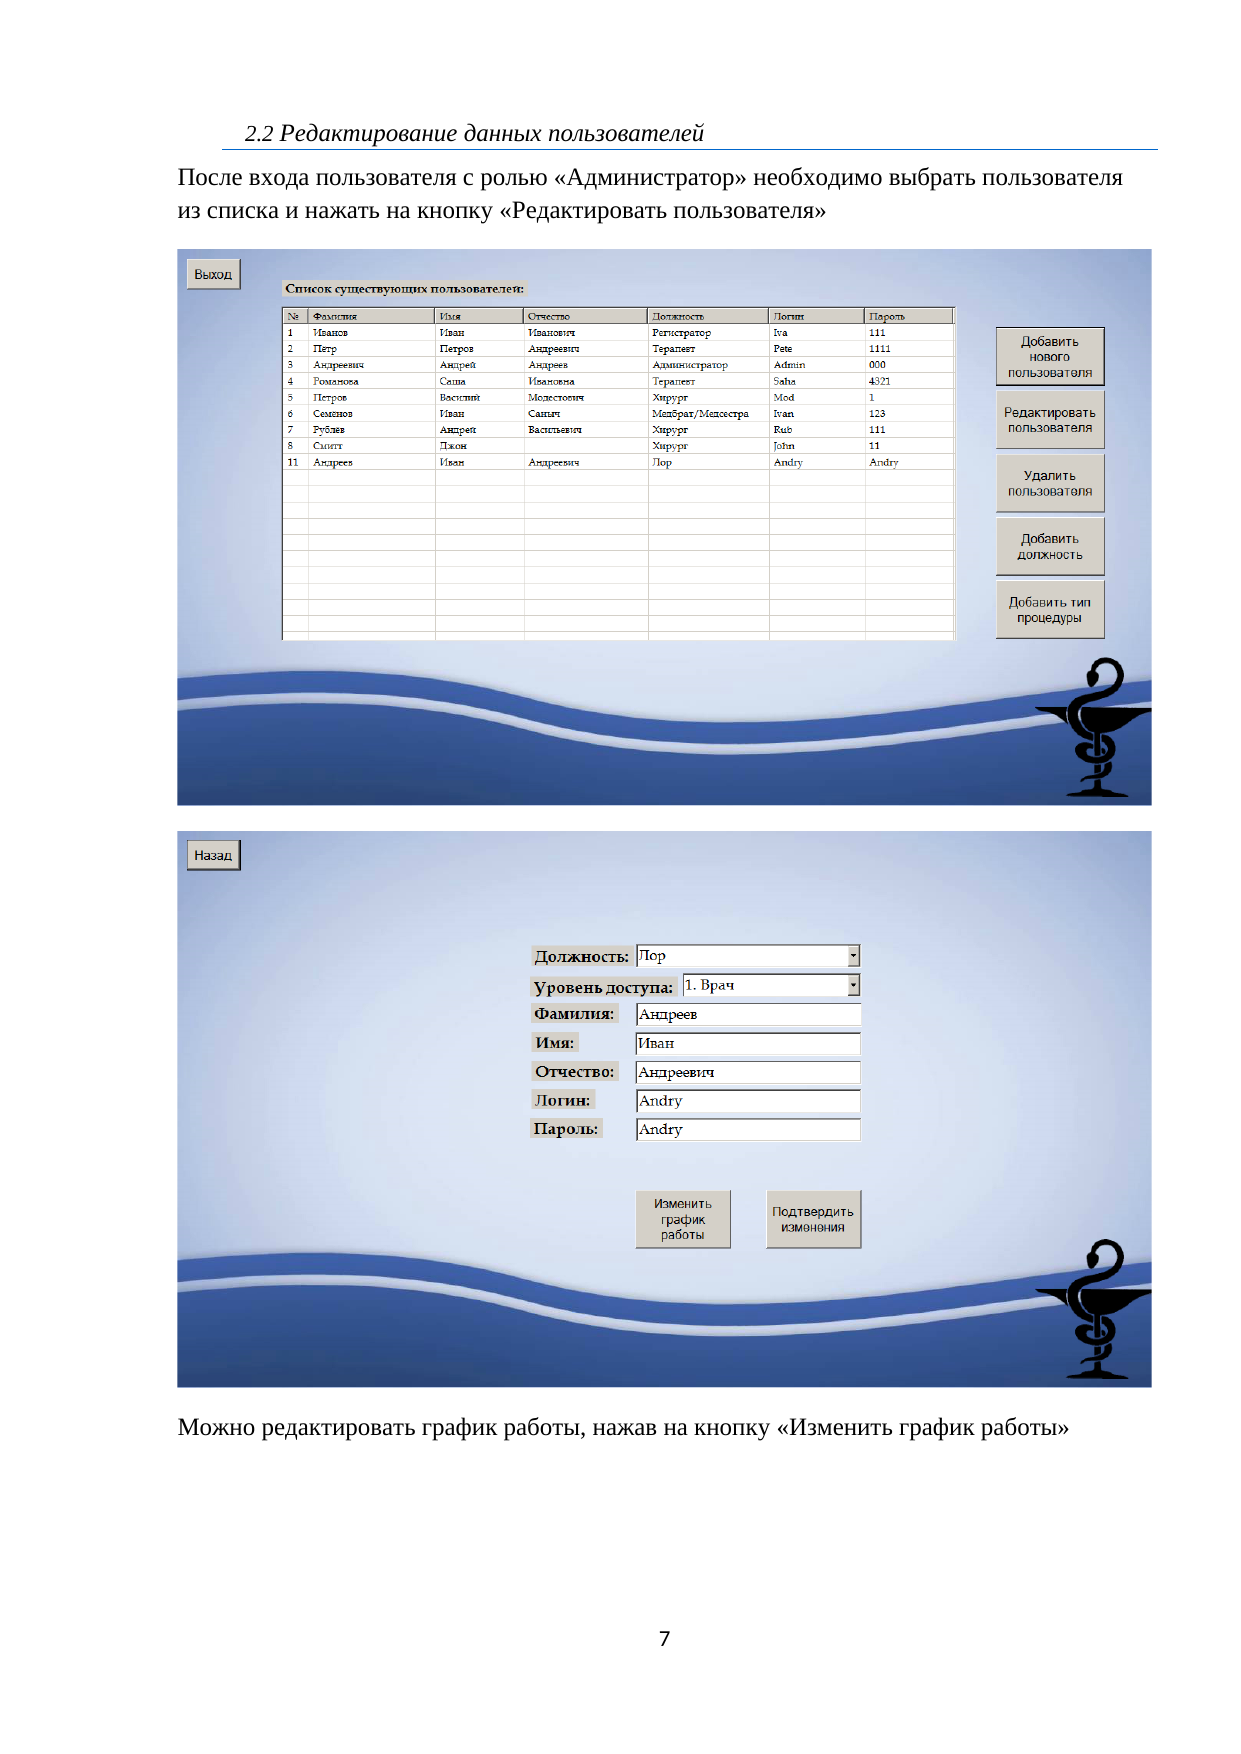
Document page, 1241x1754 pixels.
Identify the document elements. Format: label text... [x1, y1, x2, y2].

picture [177, 249, 1152, 806]
picture [177, 831, 1152, 1388]
text После входа пользователя с ролью «Администратор» необходимо выбрать пользователя из списка и нажать на кнопку «Редактировать пользователя» [177, 162, 1152, 224]
text Можно редактировать график работы, нажав на кнопку «Изменить график работы» [177, 1412, 1152, 1441]
text 2.2 Редактирование данных пользователей [222, 118, 1158, 149]
